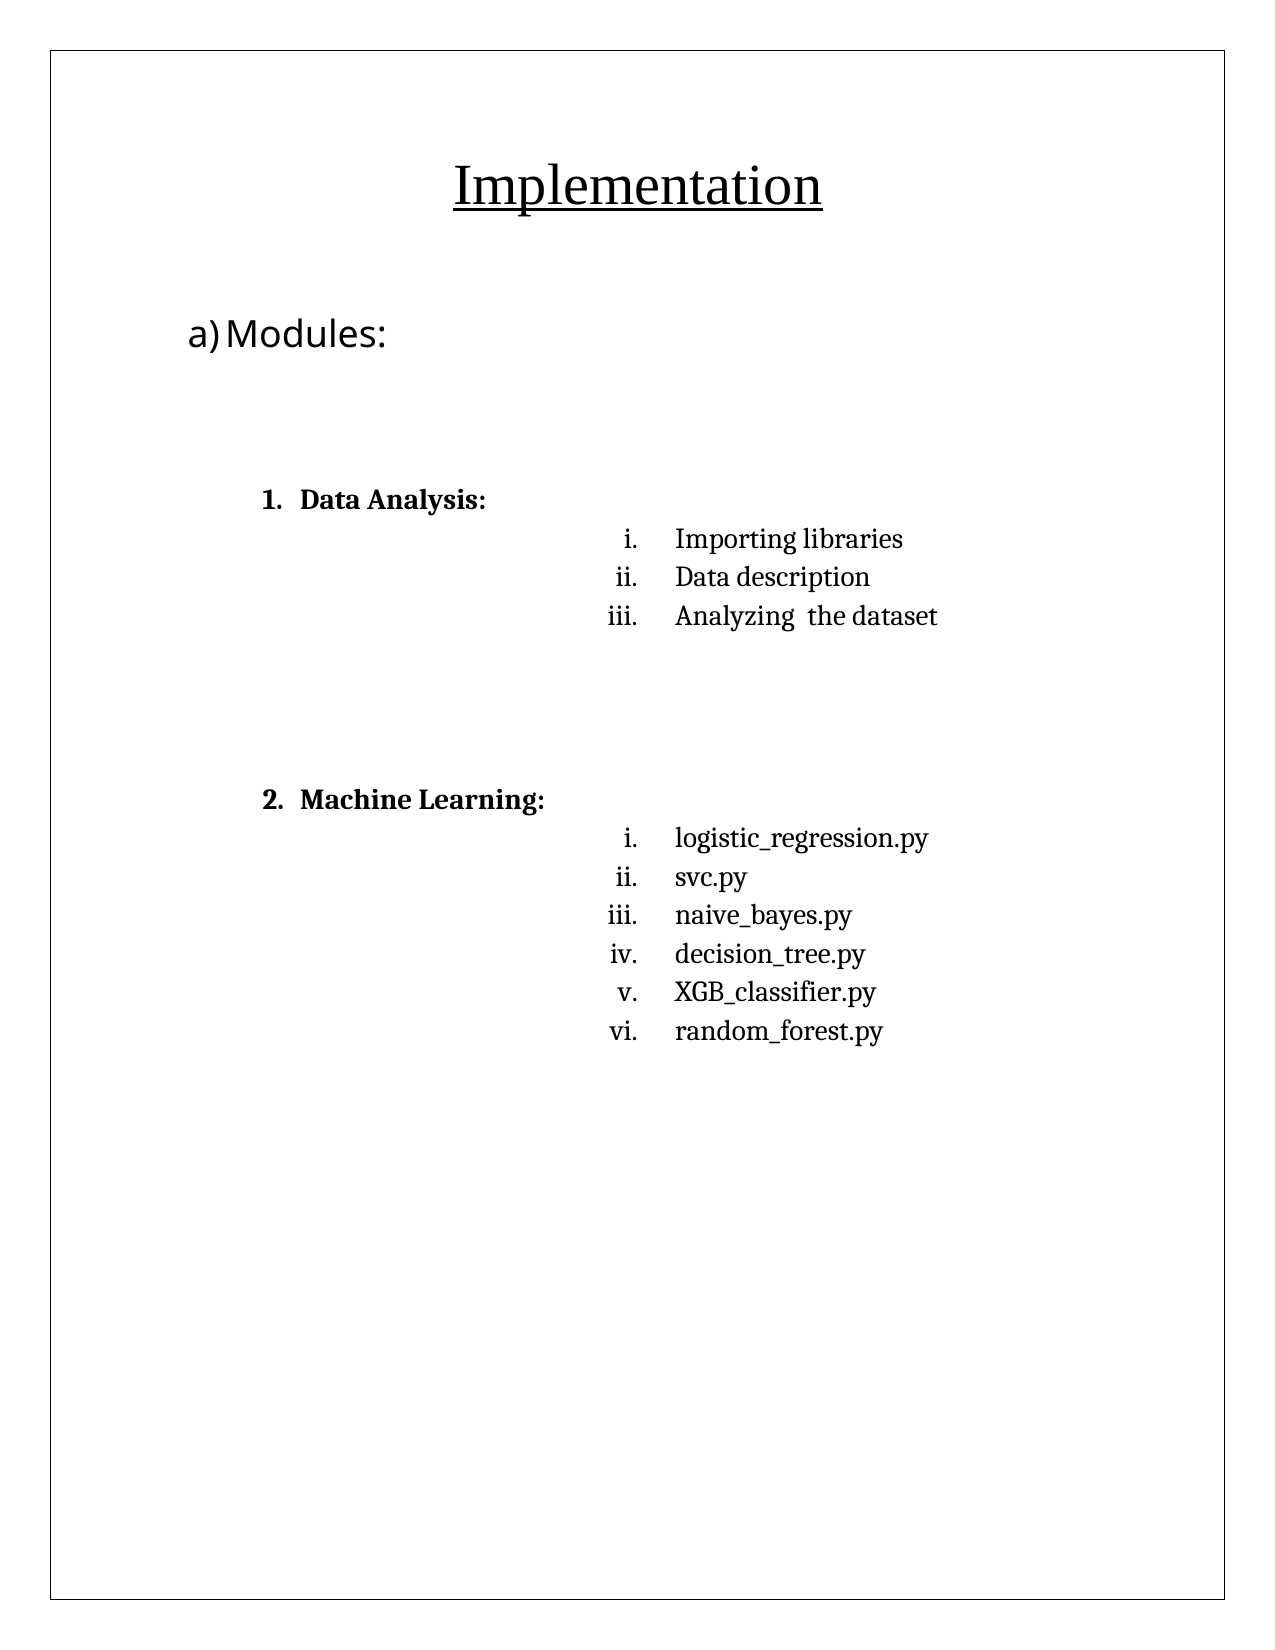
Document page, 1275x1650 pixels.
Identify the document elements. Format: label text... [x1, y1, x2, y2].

list Modules: [187, 307, 1125, 358]
list random_forest.py [637, 1014, 1125, 1048]
list XGB_classifier.py [637, 976, 1125, 1009]
list Data description [637, 560, 1125, 594]
list decision_tree.py [637, 937, 1125, 971]
list naive_bayes.py [637, 898, 1125, 932]
list svc.py [637, 860, 1125, 893]
list Analyzing the dataset [637, 599, 1125, 632]
list Importing libraries [637, 522, 1125, 555]
list Data Analysis: [262, 483, 1125, 517]
list logistic_regression.py [637, 821, 1125, 855]
text Implementation [150, 150, 1125, 217]
list Machine Learning: [262, 783, 1125, 816]
